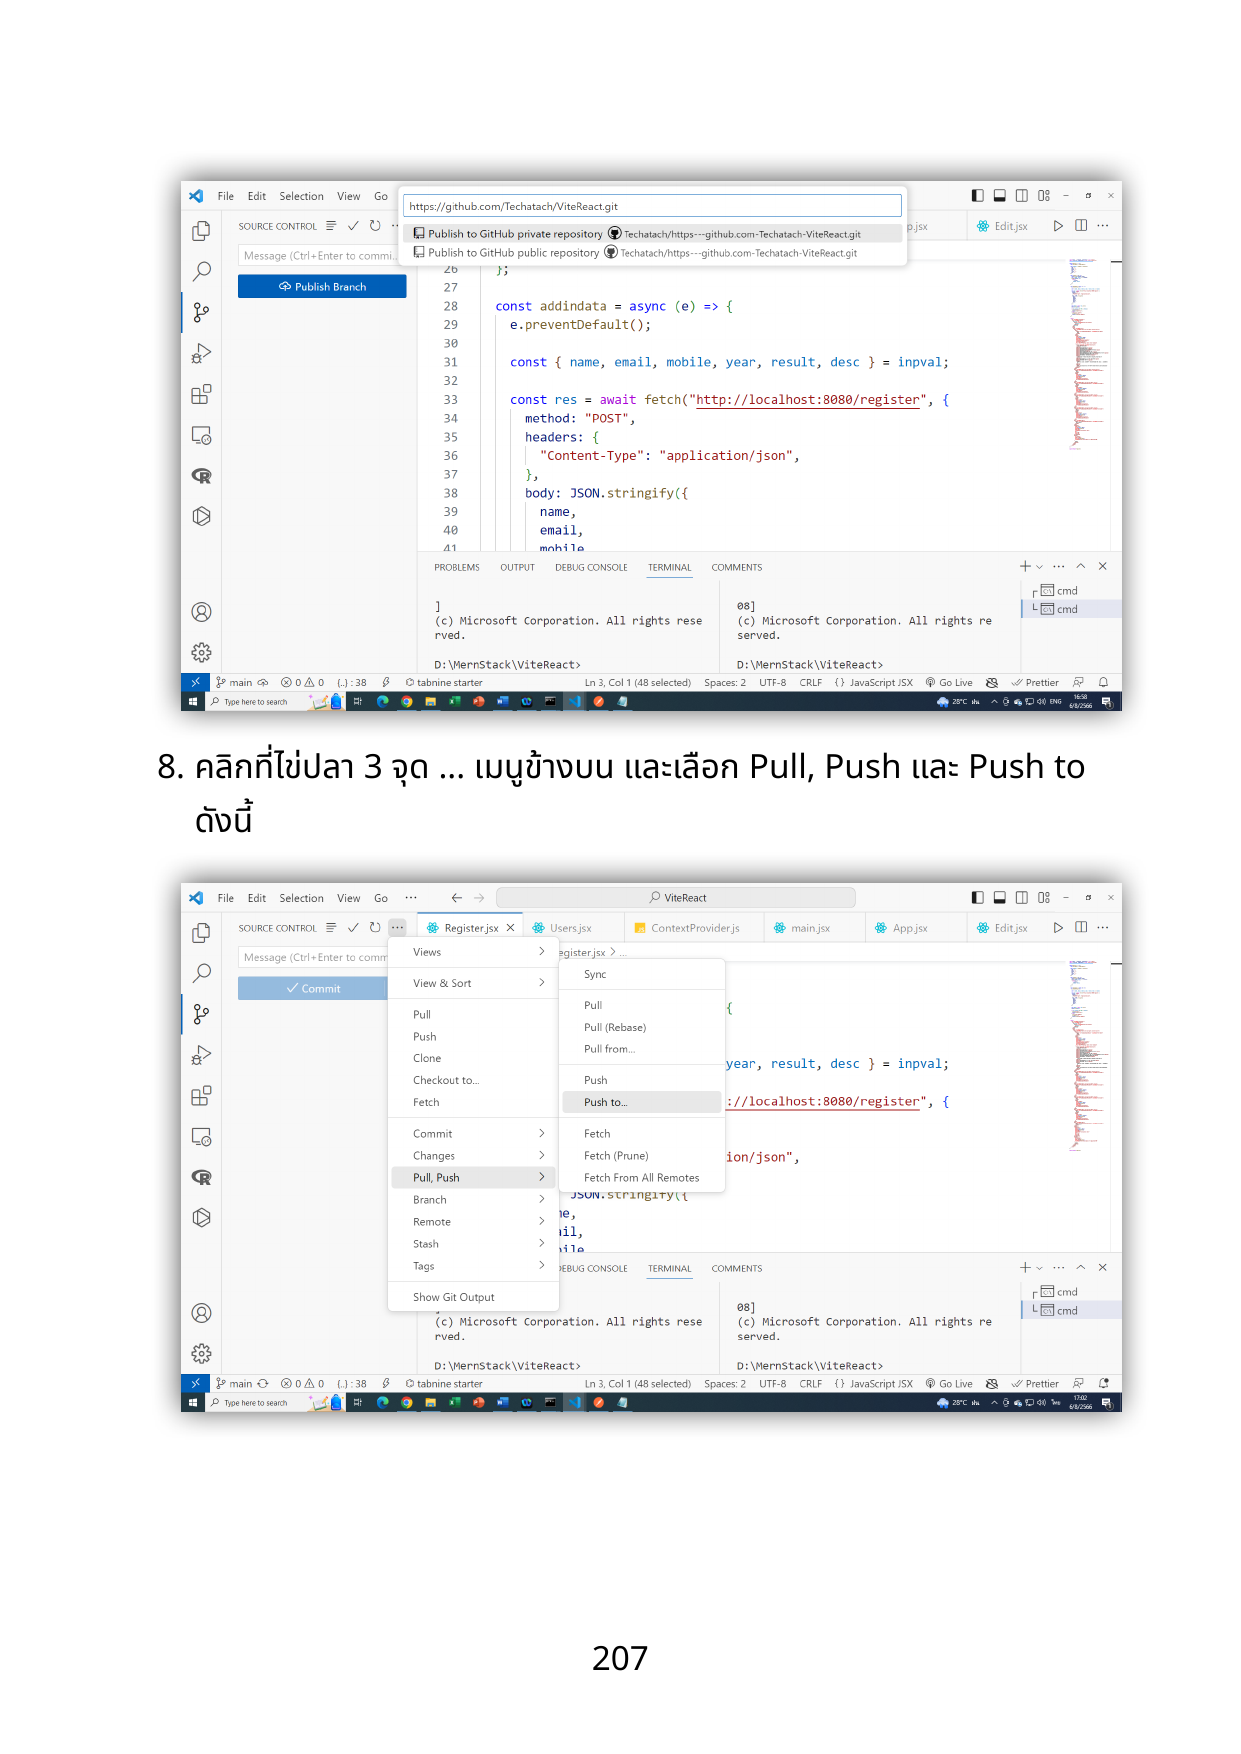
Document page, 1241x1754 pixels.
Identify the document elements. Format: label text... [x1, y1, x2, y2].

list คลิกที่ไข่ปลา 3 จุด ... เมนูข้างบน และเลือก Pull, Push และ Push to ดังนี้ [157, 743, 1090, 848]
picture [181, 181, 1122, 711]
picture [181, 883, 1122, 1412]
